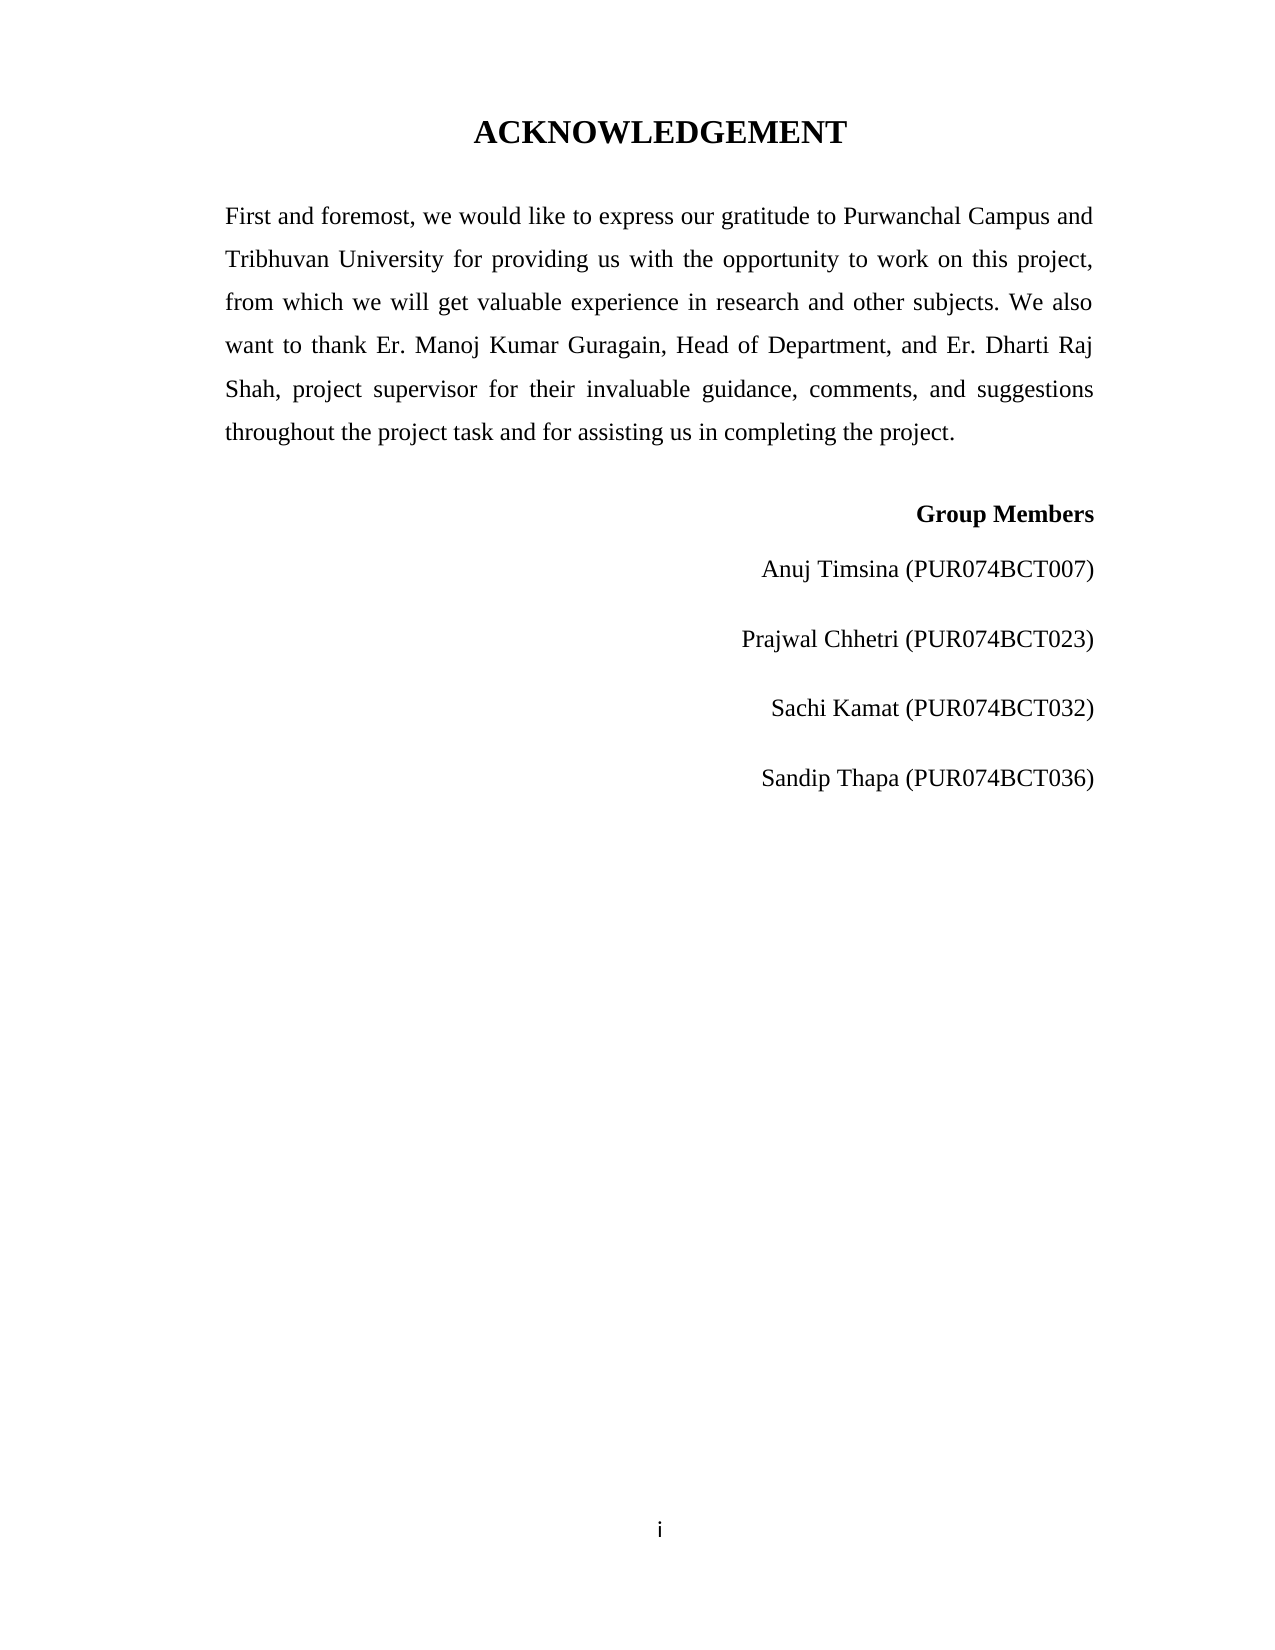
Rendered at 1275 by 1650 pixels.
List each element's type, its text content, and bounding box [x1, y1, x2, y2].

text ACKNOWLEDGEMENT [225, 113, 1096, 151]
text Prajwal Chhetri (PUR074BCT023) [225, 624, 1094, 652]
text Group Members [225, 499, 1094, 528]
text Sachi Kamat (PUR074BCT032) [225, 693, 1094, 722]
text First and foremost, we would like to express our gratitude to Purwanchal Campus and Tribhuvan University for providing us with the opportunity to work on this project, from which we will get valuable experience in research and other subjects. We also want to thank Er. Manoj Kumar Guragain, Head of Department, and Er. Dharti Raj Shah, project supervisor for their invaluable guidance, comments, and suggestions throughout the project task and for assisting us in completing the project. [225, 201, 1094, 446]
text Anuj Timsina (PUR074BCT007) [225, 554, 1094, 583]
text Sandip Thapa (PUR074BCT036) [225, 763, 1094, 792]
